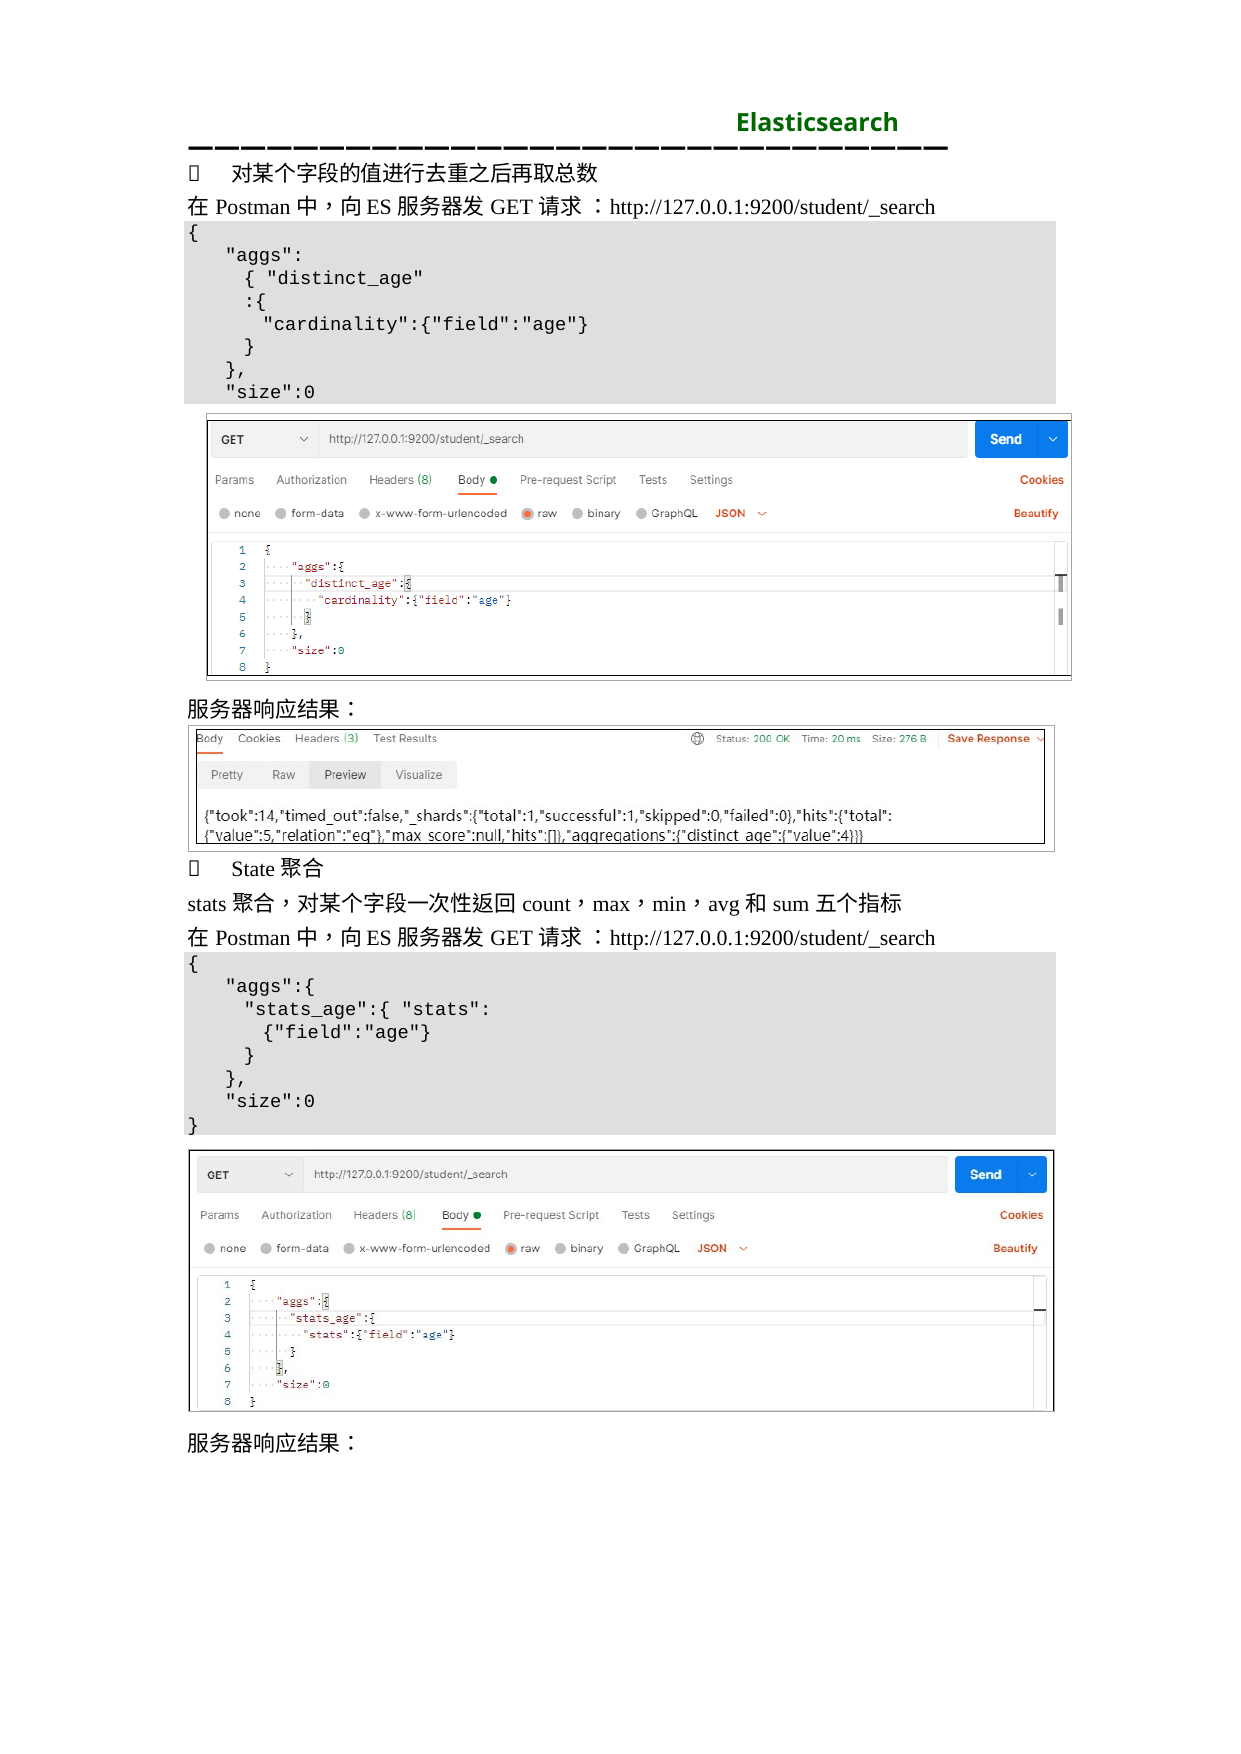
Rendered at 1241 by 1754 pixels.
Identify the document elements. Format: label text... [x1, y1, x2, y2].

list 对某个字段的值进行去重之后再取总数 [187, 160, 1076, 186]
picture [190, 1151, 1053, 1411]
text 在 Postman 中，向ES 服务器发 GET 请求 ：http://127.0.0.1:9200/student/_search [187, 922, 1076, 952]
text 服务器响应结果： [187, 1427, 1076, 1457]
list State 聚合 [187, 725, 1076, 883]
picture [208, 421, 1071, 675]
text stats 聚合，对某个字段一次性返回 count，max，min，avg 和 sum 五个指标 [187, 888, 1076, 917]
text 服务器响应结果： [187, 694, 1076, 724]
text 在 Postman 中，向ES 服务器发 GET 请求 ：http://127.0.0.1:9200/student/_search [187, 191, 1076, 221]
